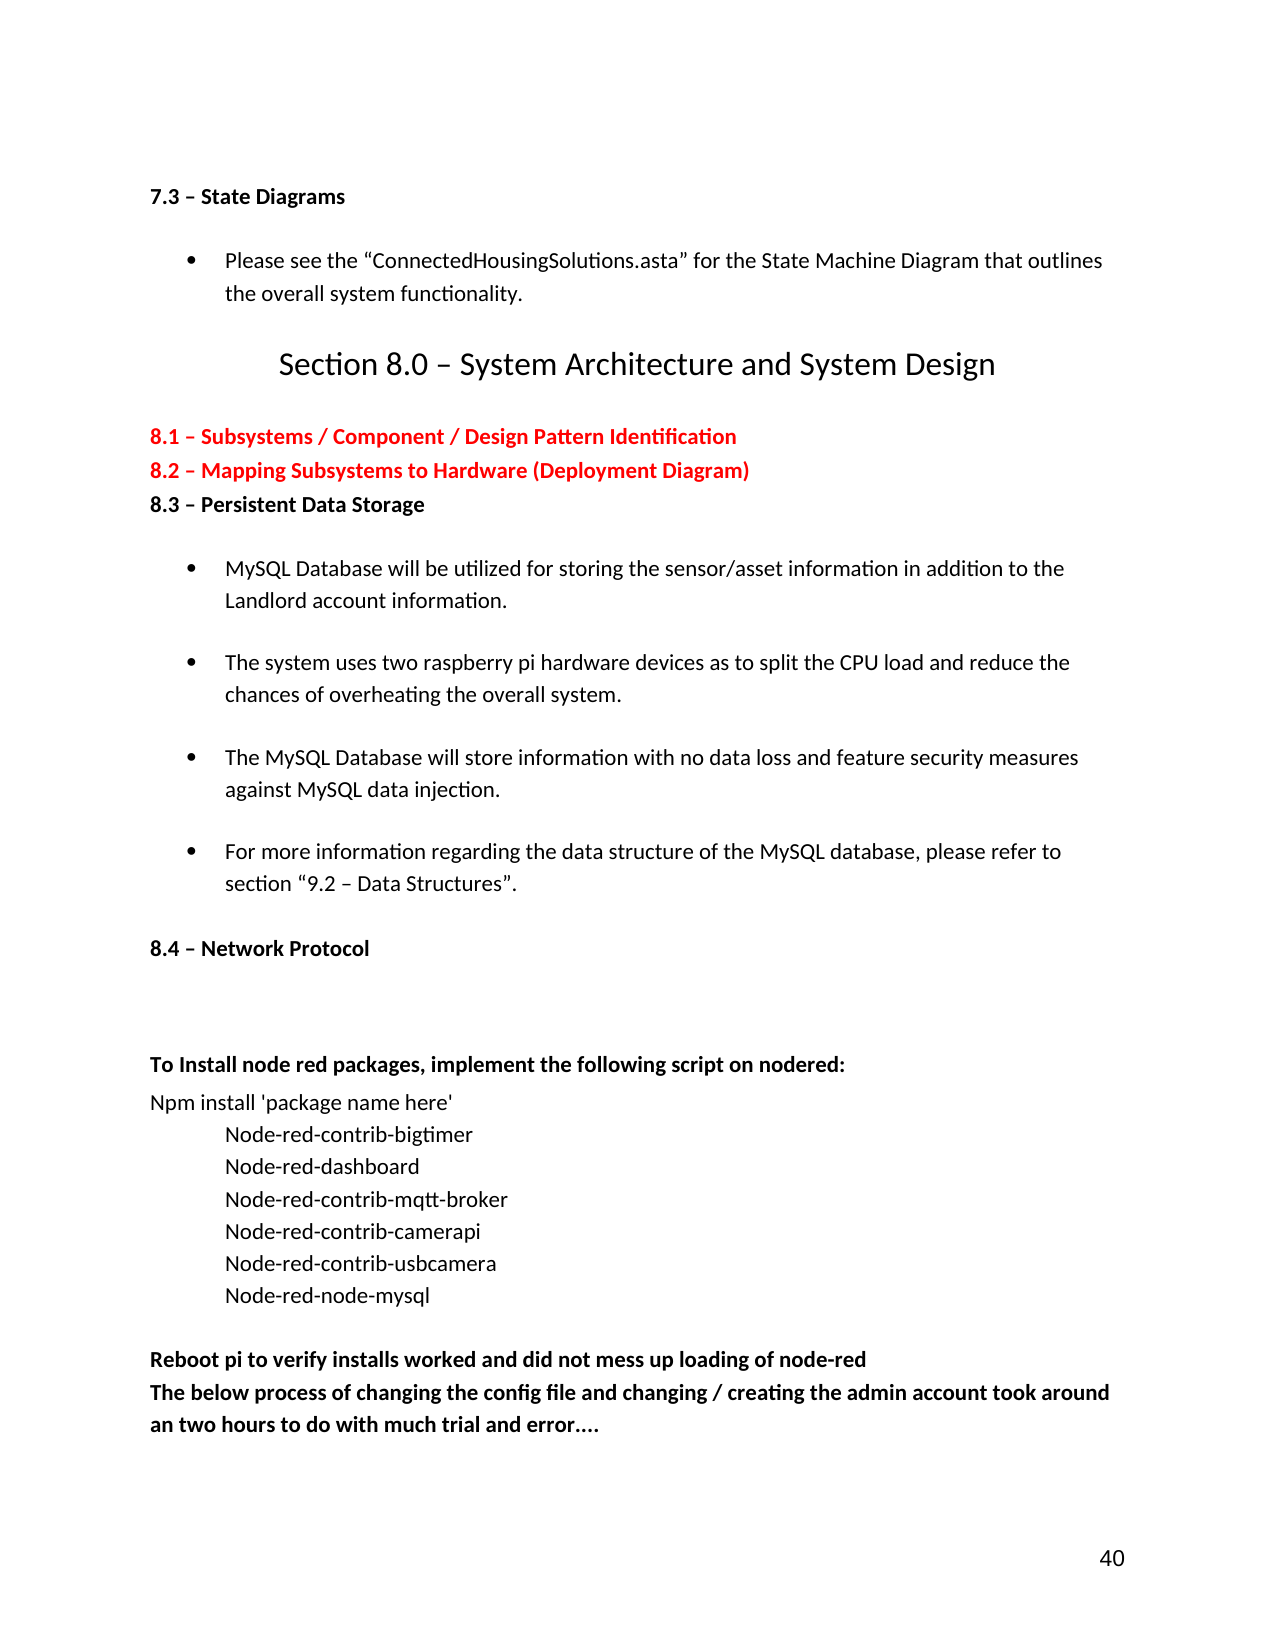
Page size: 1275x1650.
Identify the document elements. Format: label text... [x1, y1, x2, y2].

text Node-red-contrib-usbcamera [150, 1249, 1125, 1277]
text Node-red-contrib-camerapi [150, 1217, 1125, 1245]
text Node-red-contrib-bigtimer [150, 1120, 1125, 1148]
text 7.3 – State Diagrams [150, 182, 1125, 210]
text The below process of changing the config file and changing / creating the admin account took around an two hours to do with much trial and error.... [150, 1378, 1125, 1438]
list The system uses two raspberry pi hardware devices as to split the CPU load and reduce the chances of overheating the overall system. [187, 648, 1125, 739]
title 8.4 – Network Protocol [150, 934, 1125, 1034]
text Section 8.0 – System Architecture and System Design [150, 343, 1125, 384]
text Npm install 'package name here' [150, 1088, 1125, 1116]
list Please see the “ConnectedHousingSolutions.asta” for the State Machine Diagram that outlines the overall system functionality. [187, 247, 1125, 307]
list MySQL Database will be utilized for storing the sensor/asset information in addition to the Landlord account information. [187, 554, 1125, 644]
text Node-red-node-mysql [150, 1281, 1125, 1341]
text 8.1 – Subsystems / Component / Design Pattern Identification [150, 422, 1125, 450]
text Reboot pi to verify installs worked and did not mess up loading of node-red [150, 1346, 1125, 1374]
list For more information regarding the data structure of the MySQL database, please refer to section “9.2 – Data Structures”. [187, 837, 1125, 897]
title To Install node red packages, implement the following script on nodered: [150, 1050, 1125, 1078]
text 8.2 – Mapping Subsystems to Hardware (Deployment Diagram) 8.3 – Persistent Data Storage [150, 454, 1125, 518]
list The MySQL Database will store information with no data loss and feature security measures against MySQL data injection. [187, 743, 1125, 833]
text Node-red-dashboard [150, 1152, 1125, 1181]
text Node-red-contrib-mqtt-broker [150, 1185, 1125, 1213]
